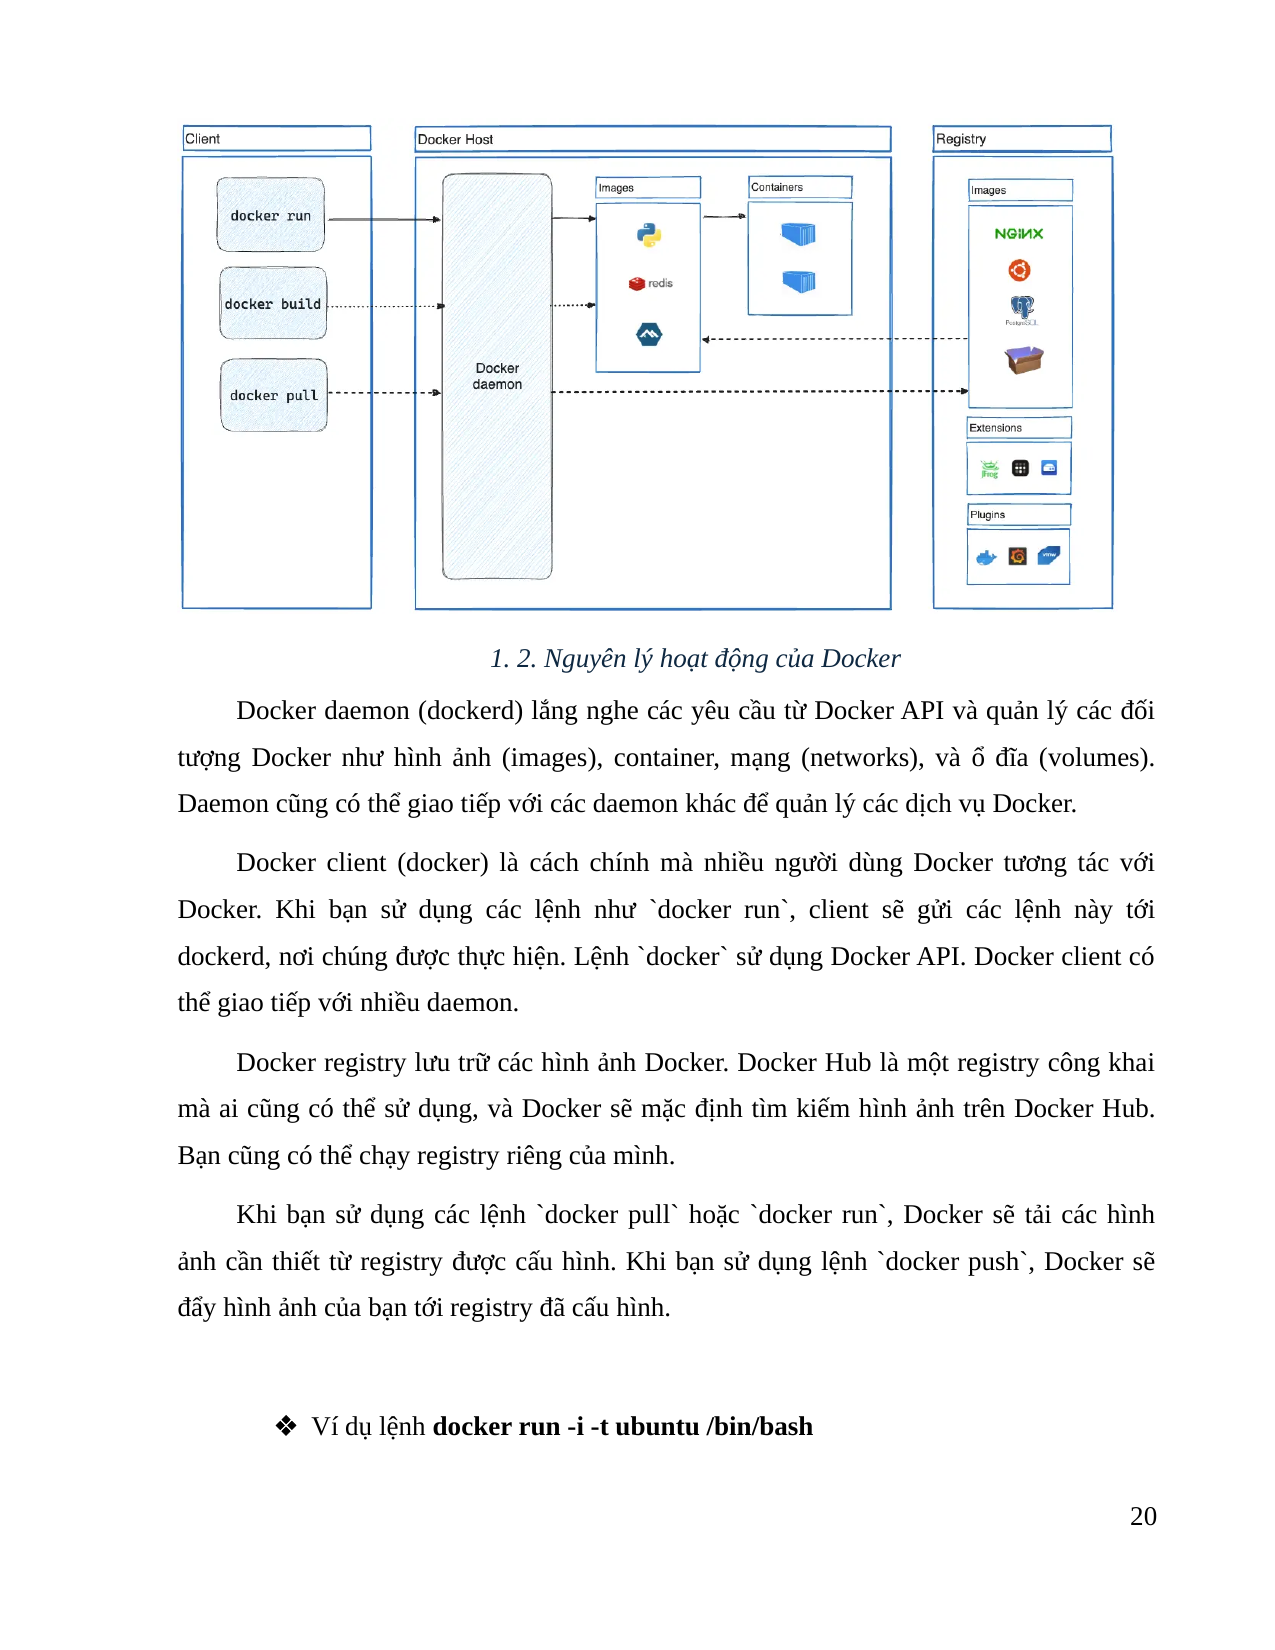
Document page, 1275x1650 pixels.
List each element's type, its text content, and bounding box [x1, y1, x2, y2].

text Docker client (docker) là cách chính mà nhiều người dùng Docker tương tác với Docker. Khi bạn sử dụng các lệnh như `docker run`, client sẽ gửi các lệnh này tới dockerd, nơi chúng được thực hiện. Lệnh `docker` sử dụng Docker API. Docker client có thể giao tiếp với nhiều daemon. [177, 846, 1157, 1018]
text Docker registry lưu trữ các hình ảnh Docker. Docker Hub là một registry công khai mà ai cũng có thể sử dụng, và Docker sẽ mặc định tìm kiếm hình ảnh trên Docker Hub. Bạn cũng có thể chạy registry riêng của mình. [177, 1046, 1157, 1170]
list Ví dụ lệnh docker run -i -t ubuntu /bin/bash [274, 1410, 1157, 1441]
text Khi bạn sử dụng các lệnh `docker pull` hoặc `docker run`, Docker sẽ tải các hình ảnh cần thiết từ registry được cấu hình. Khi bạn sử dụng lệnh `docker push`, Docker sẽ đẩy hình ảnh của bạn tới registry đã cấu hình. [177, 1198, 1157, 1323]
picture [177, 118, 1118, 614]
text Docker daemon (dockerd) lắng nghe các yêu cầu từ Docker API và quản lý các đối tượng Docker như hình ảnh (images), container, mạng (networks), và ổ đĩa (volumes). Daemon cũng có thể giao tiếp với các daemon khác để quản lý các dịch vụ Docker. [177, 694, 1157, 818]
